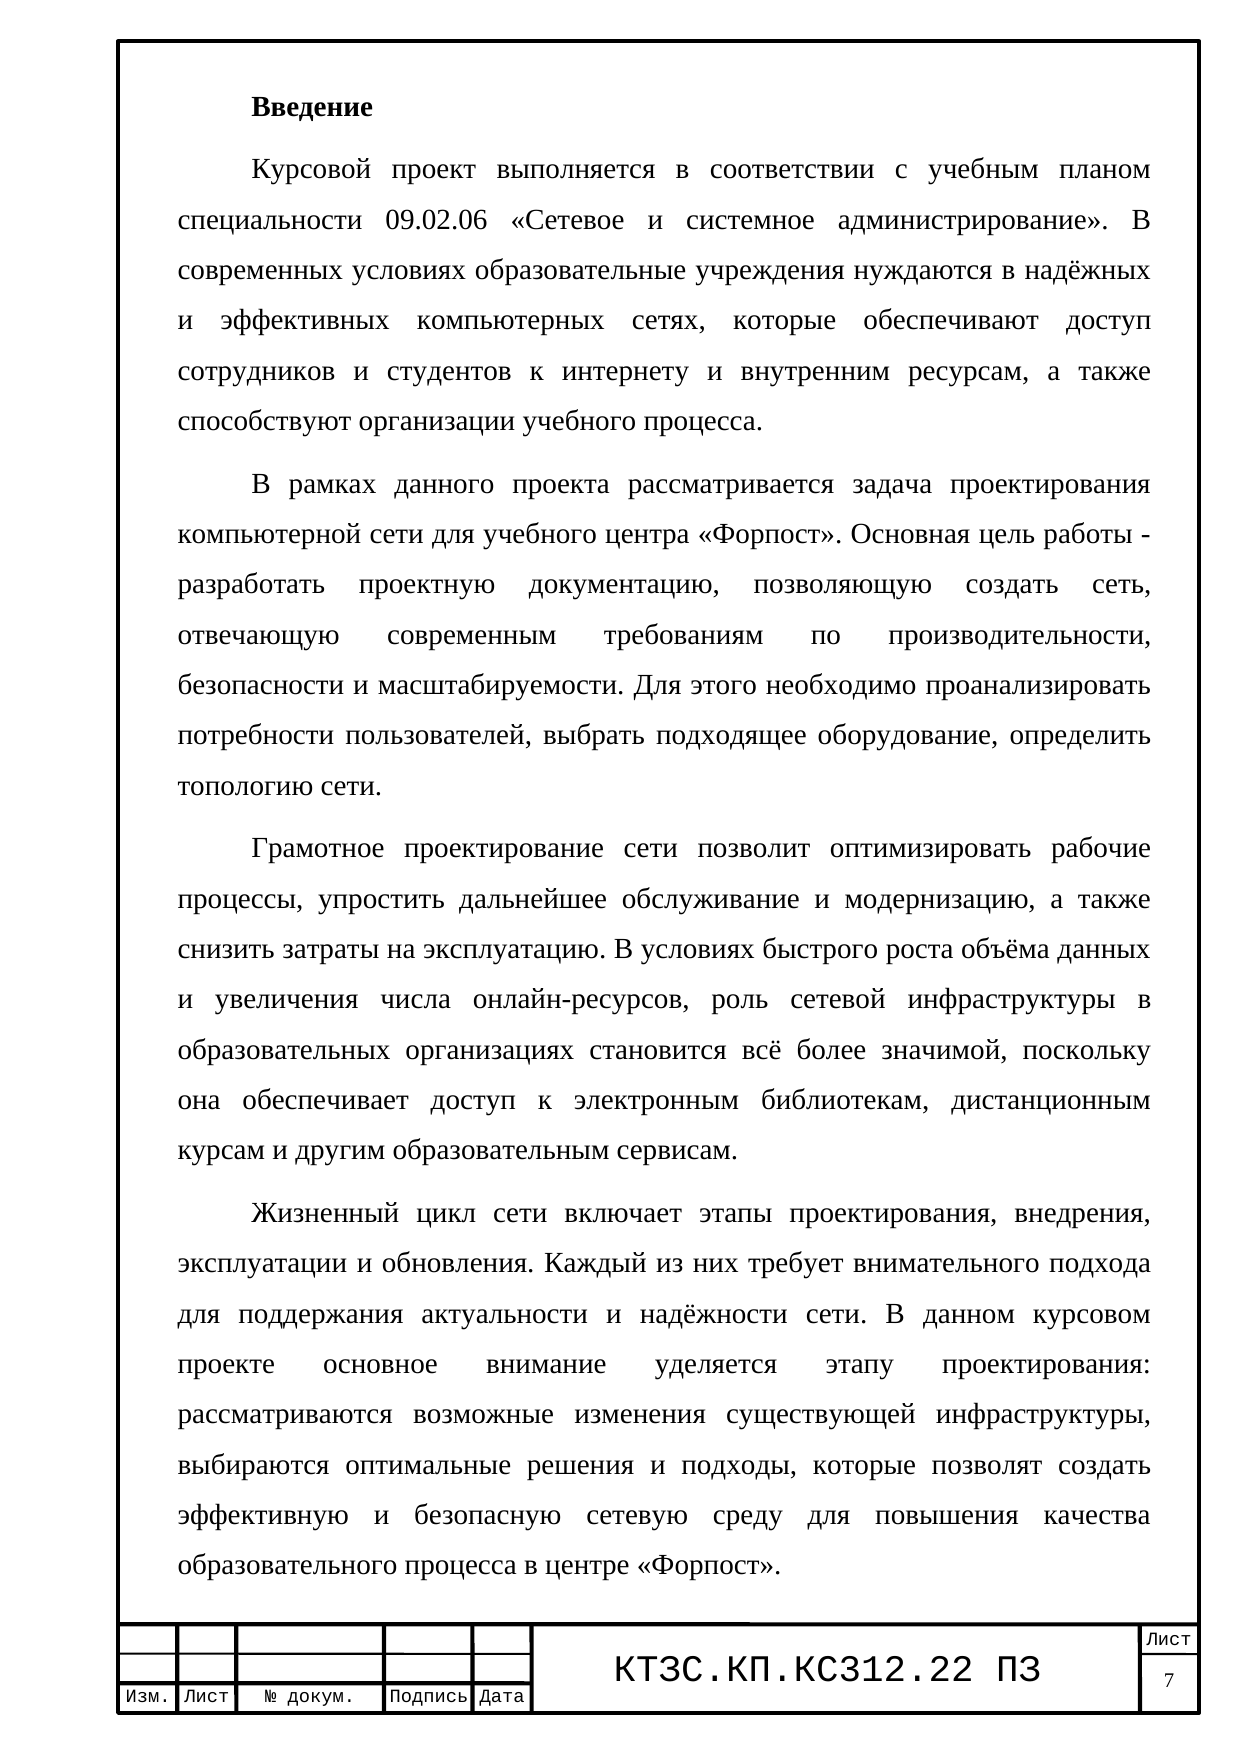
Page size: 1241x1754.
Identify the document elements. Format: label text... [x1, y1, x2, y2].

subtitle Введение [177, 89, 1152, 122]
text Курсовой проект выполняется в соответствии с учебным планом специальности 09.02.06 «Сетевое и системное администрирование». В современных условиях образовательные учреждения нуждаются в надёжных и эффективных компьютерных сетях, которые обеспечивают доступ сотрудников и студентов к интернету и внутренним ресурсам, а также способствуют организации учебного процесса. [177, 151, 1152, 437]
text В рамках данного проекта рассматривается задача проектирования компьютерной сети для учебного центра «Форпост». Основная цель работы - разработать проектную документацию, позволяющую создать сеть, отвечающую современным требованиям по производительности, безопасности и масштабируемости. Для этого необходимо проанализировать потребности пользователей, выбрать подходящее оборудование, определить топологию сети. [177, 466, 1152, 801]
text Грамотное проектирование сети позволит оптимизировать рабочие процессы, упростить дальнейшее обслуживание и модернизацию, а также снизить затраты на эксплуатацию. В условиях быстрого роста объёма данных и увеличения числа онлайн-ресурсов, роль сетевой инфраструктуры в образовательных организациях становится всё более значимой, поскольку она обеспечивает доступ к электронным библиотекам, дистанционным курсам и другим образовательным сервисам. [177, 831, 1152, 1166]
text Жизненный цикл сети включает этапы проектирования, внедрения, эксплуатации и обновления. Каждый из них требует внимательного подхода для поддержания актуальности и надёжности сети. В данном курсовом проекте основное внимание уделяется этапу проектирования: рассматриваются возможные изменения существующей инфраструктуры, выбираются оптимальные решения и подходы, которые позволят создать эффективную и безопасную сетевую среду для повышения качества образовательного процесса в центре «Форпост». [177, 1195, 1152, 1581]
